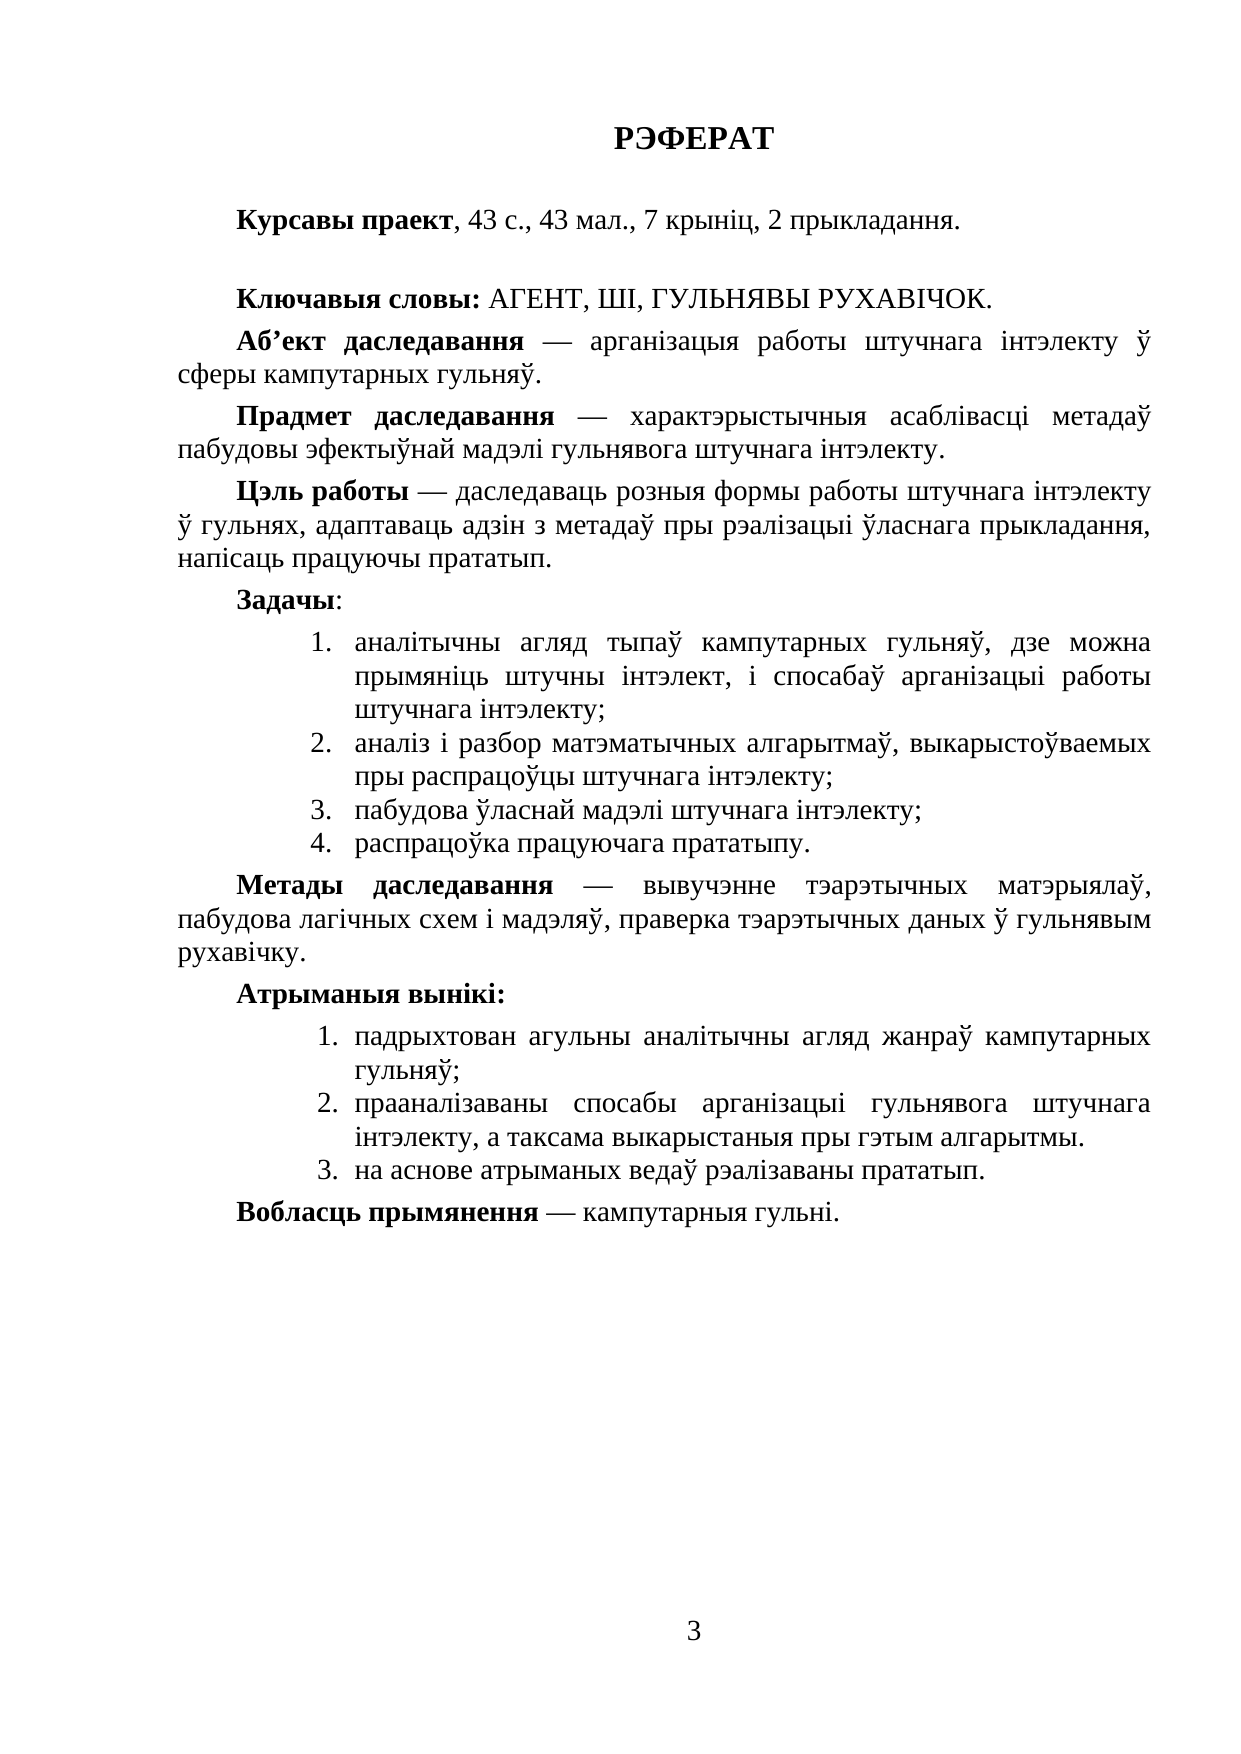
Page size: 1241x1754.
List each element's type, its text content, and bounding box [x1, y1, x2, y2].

list аналіз і разбор матэматычных алгарытмаў, выкарыстоўваемых пры распрацоўцы штучнага інтэлекту; [310, 725, 1152, 792]
list распрацоўка працуючага прататыпу. [310, 826, 1152, 859]
text Атрыманыя вынікі: [177, 976, 1152, 1010]
text Прадмет даследавання — характэрыстычныя асаблівасці метадаў пабудовы эфектыўнай мадэлі гульнявога штучнага інтэлекту. [177, 398, 1152, 465]
list пабудова ўласнай мадэлі штучнага інтэлекту; [310, 792, 1152, 826]
text Курсавы праект, 43 с., 43 мал., 7 крыніц, 2 прыкладання. [177, 202, 1152, 235]
text Вобласць прымянення — кампутарныя гульні. [177, 1194, 1152, 1228]
text РЭФЕРАТ [177, 118, 1152, 156]
list прааналізаваны спосабы арганізацыі гульнявога штучнага інтэлекту, а таксама выкарыстаныя пры гэтым алгарытмы. [317, 1085, 1152, 1152]
list аналітычны агляд тыпаў кампутарных гульняў, дзе можна прымяніць штучны інтэлект, і спосабаў арганізацыі работы штучнага інтэлекту; [310, 624, 1152, 725]
text Цэль работы — даследаваць розныя формы работы штучнага інтэлекту ў гульнях, адаптаваць адзін з метадаў пры рэалізацыі ўласнага прыкладання, напісаць працуючы прататып. [177, 473, 1152, 574]
text Ключавыя словы: АГЕНТ, ШІ, ГУЛЬНЯВЫ РУХАВІЧОК. [177, 281, 1152, 314]
text Задачы: [177, 582, 1152, 616]
list на аснове атрыманых ведаў рэалізаваны прататып. [317, 1152, 1152, 1186]
text Метады даследавання — вывучэнне тэарэтычных матэрыялаў, пабудова лагічных схем і мадэляў, праверка тэарэтычных даных ў гульнявым рухавічку. [177, 867, 1152, 968]
list падрыхтован агульны аналітычны агляд жанраў кампутарных гульняў; [317, 1018, 1152, 1085]
text Аб’ект даследавання — арганізацыя работы штучнага інтэлекту ў сферы кампутарных гульняў. [177, 323, 1152, 390]
